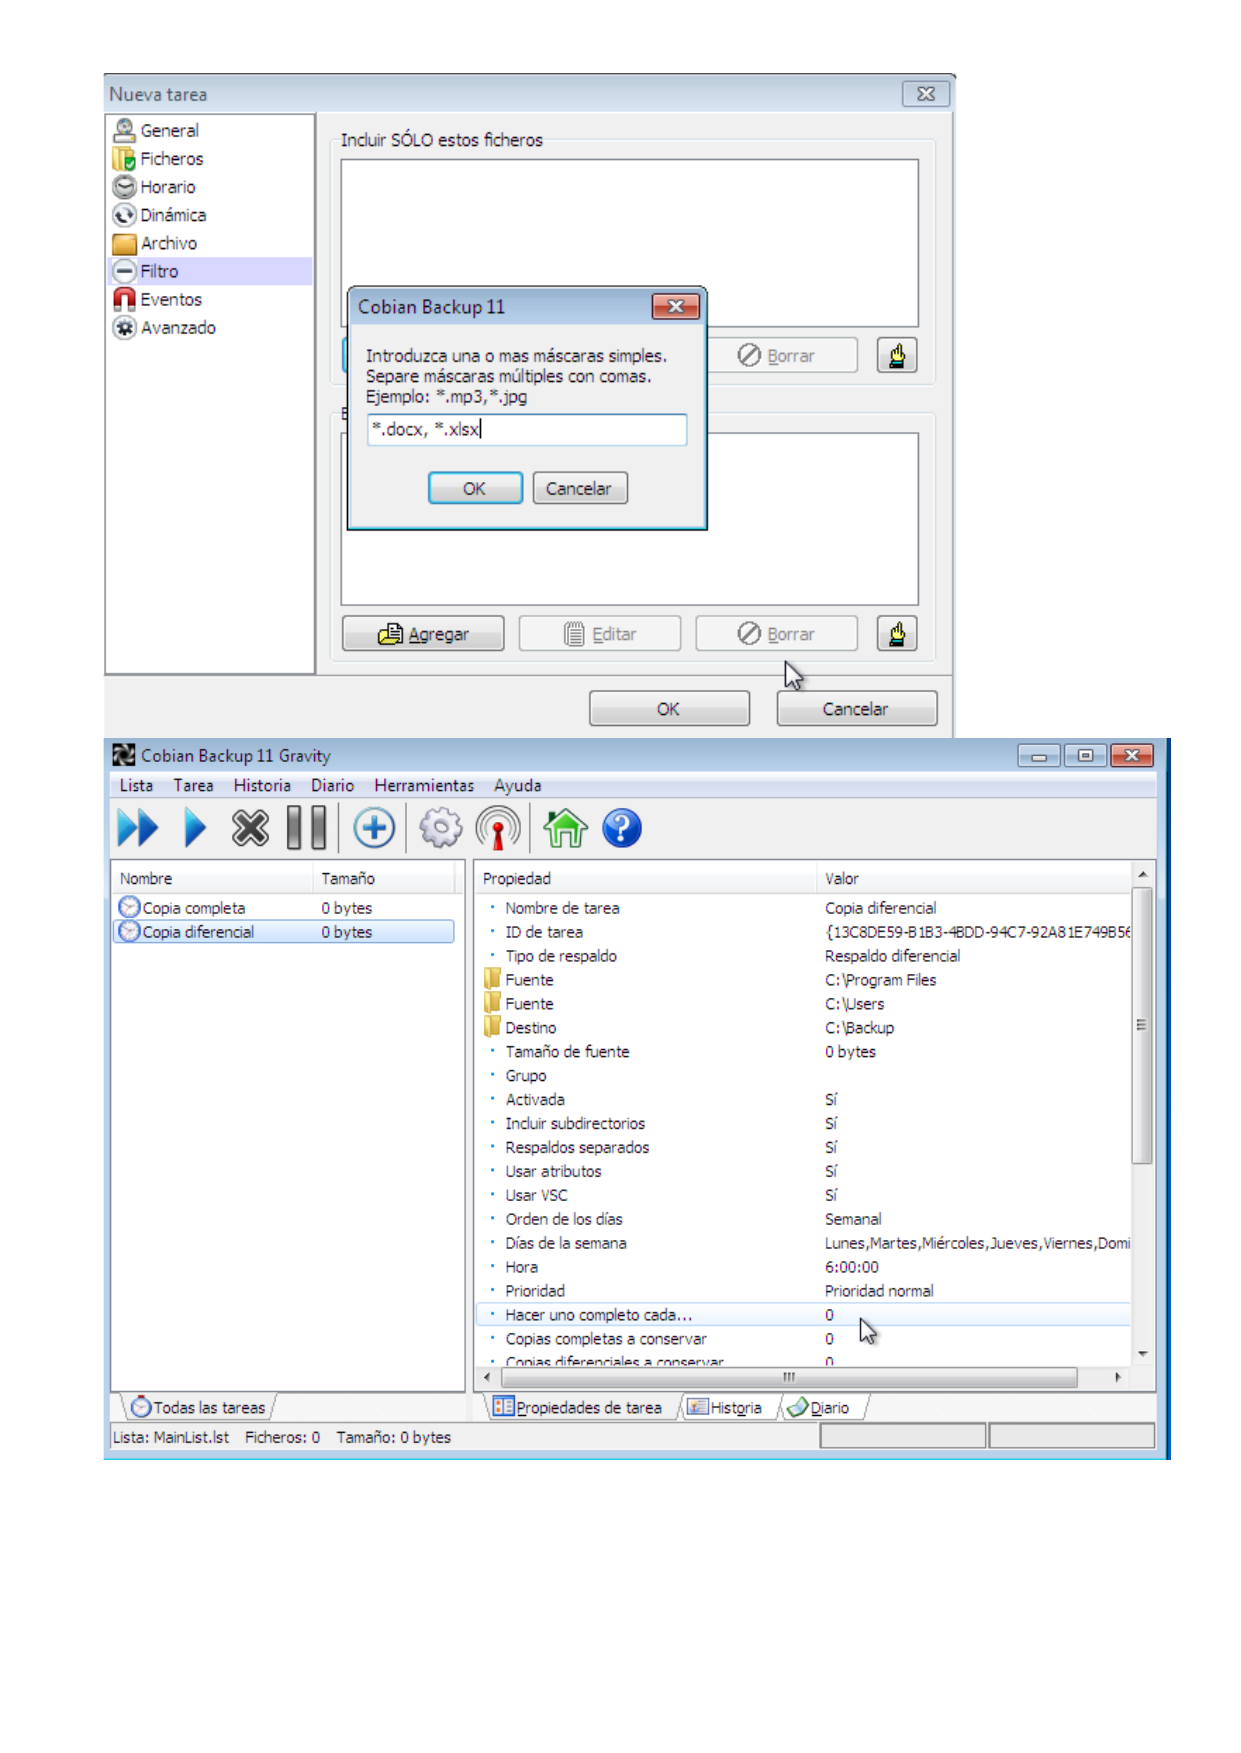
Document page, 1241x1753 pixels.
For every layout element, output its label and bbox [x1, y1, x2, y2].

picture [103, 73, 1171, 1460]
